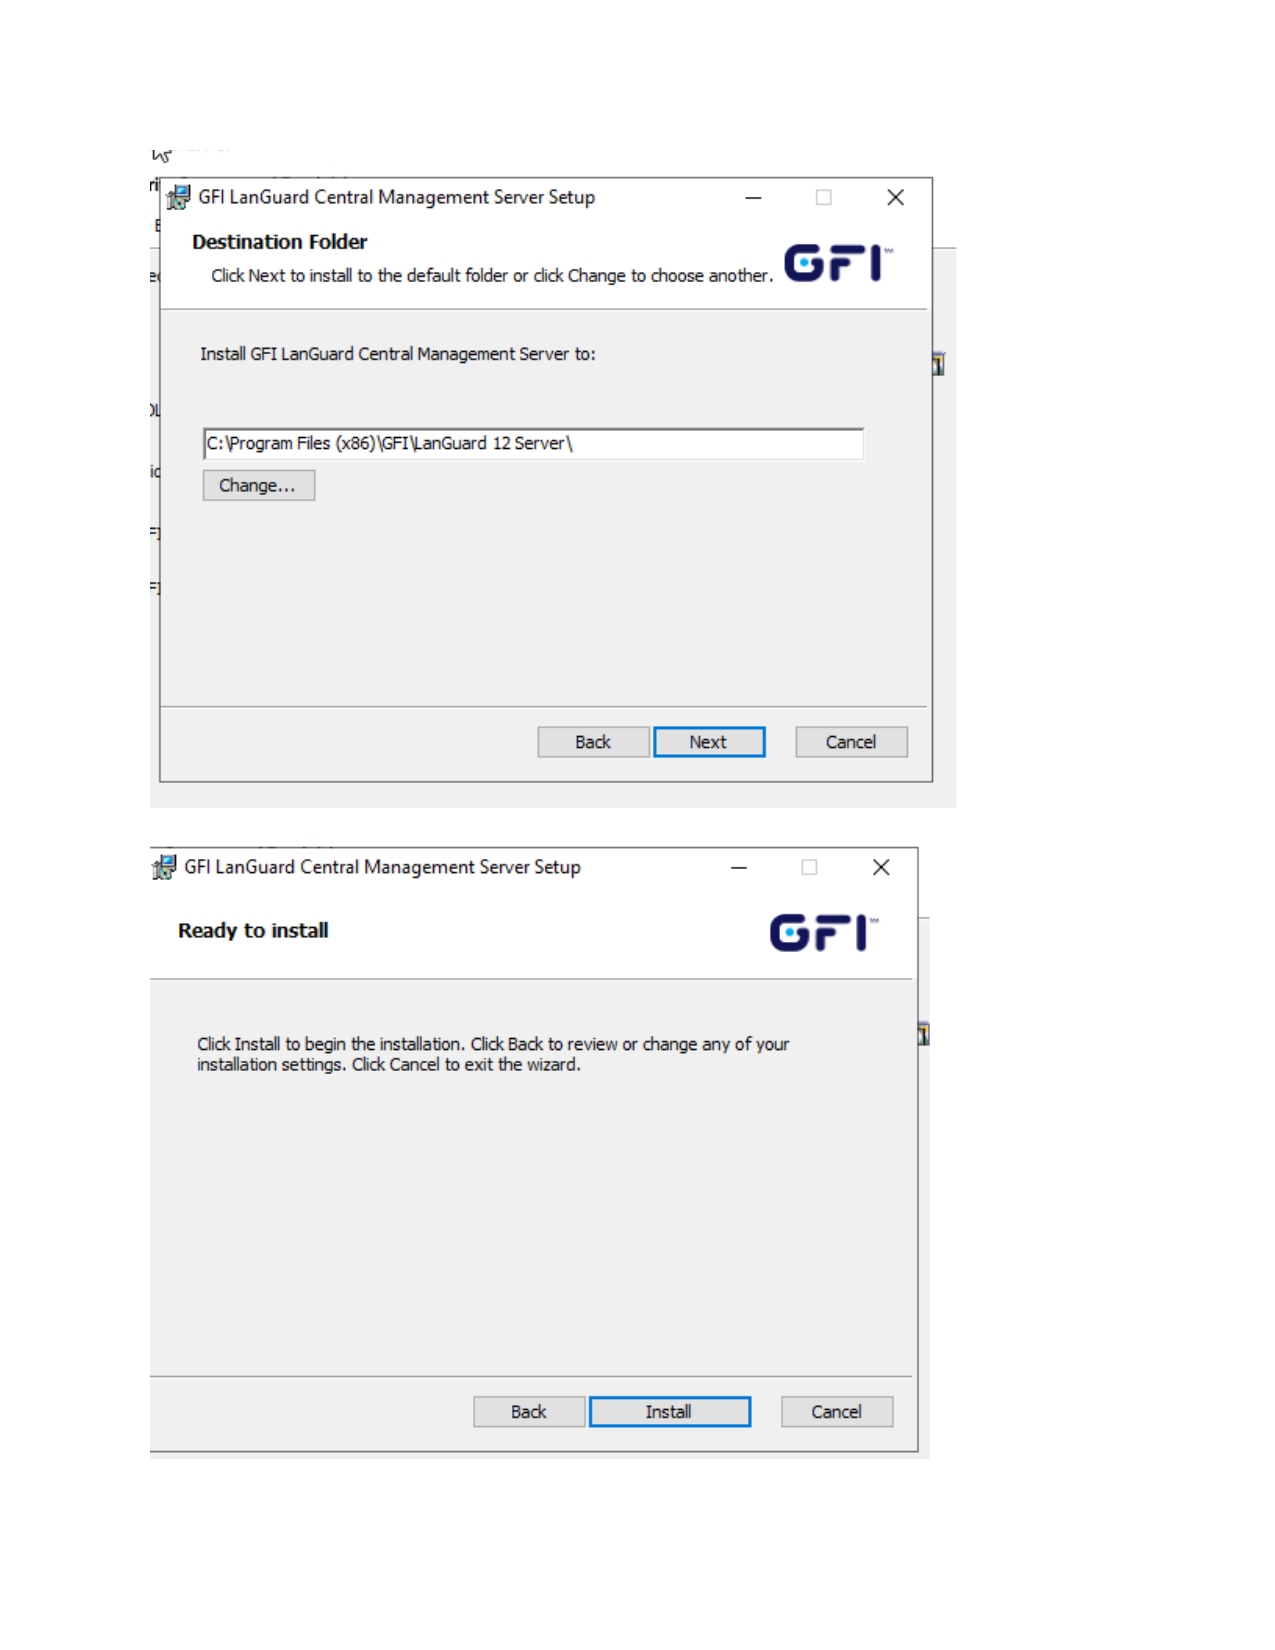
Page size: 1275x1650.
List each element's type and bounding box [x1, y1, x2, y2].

picture [150, 833, 930, 1459]
picture [150, 150, 957, 808]
